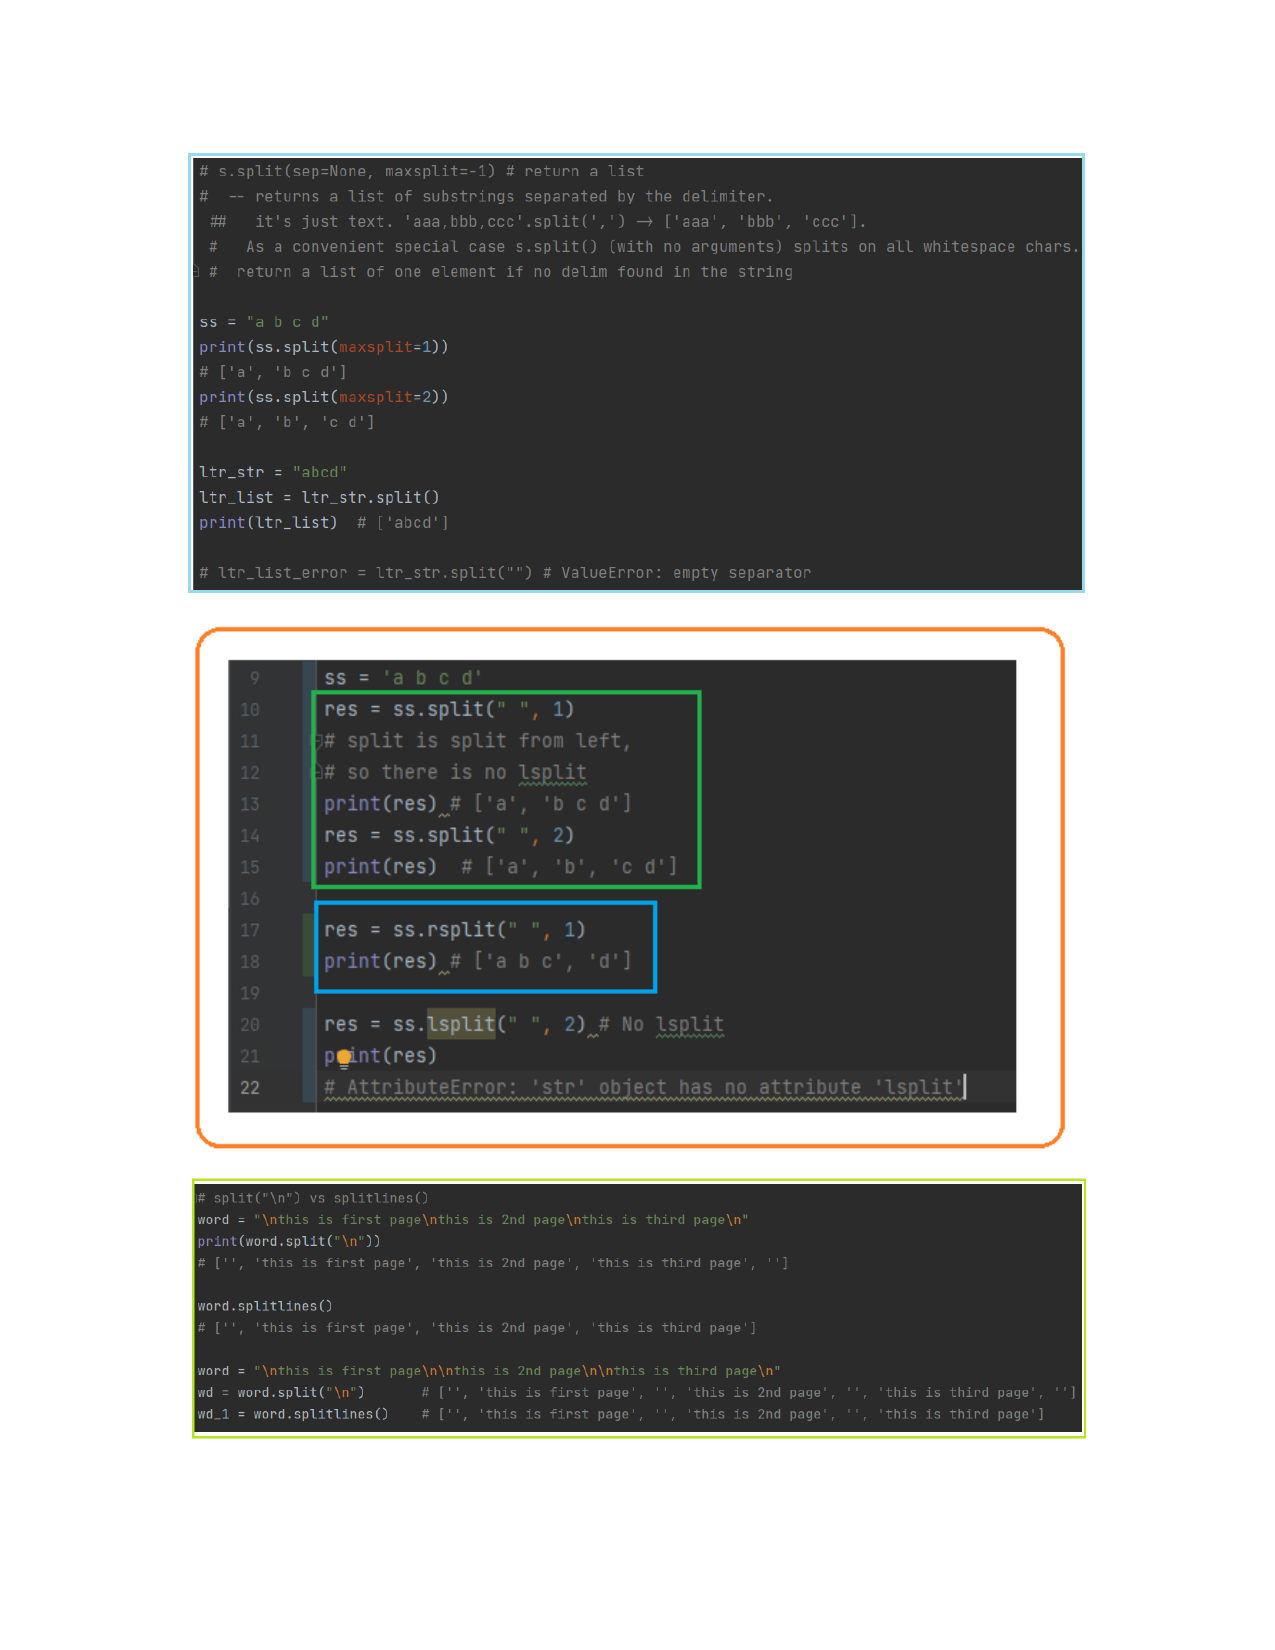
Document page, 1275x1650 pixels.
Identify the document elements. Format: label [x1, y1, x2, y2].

picture [187, 613, 1088, 1170]
picture [187, 1171, 1088, 1442]
picture [187, 150, 1087, 595]
